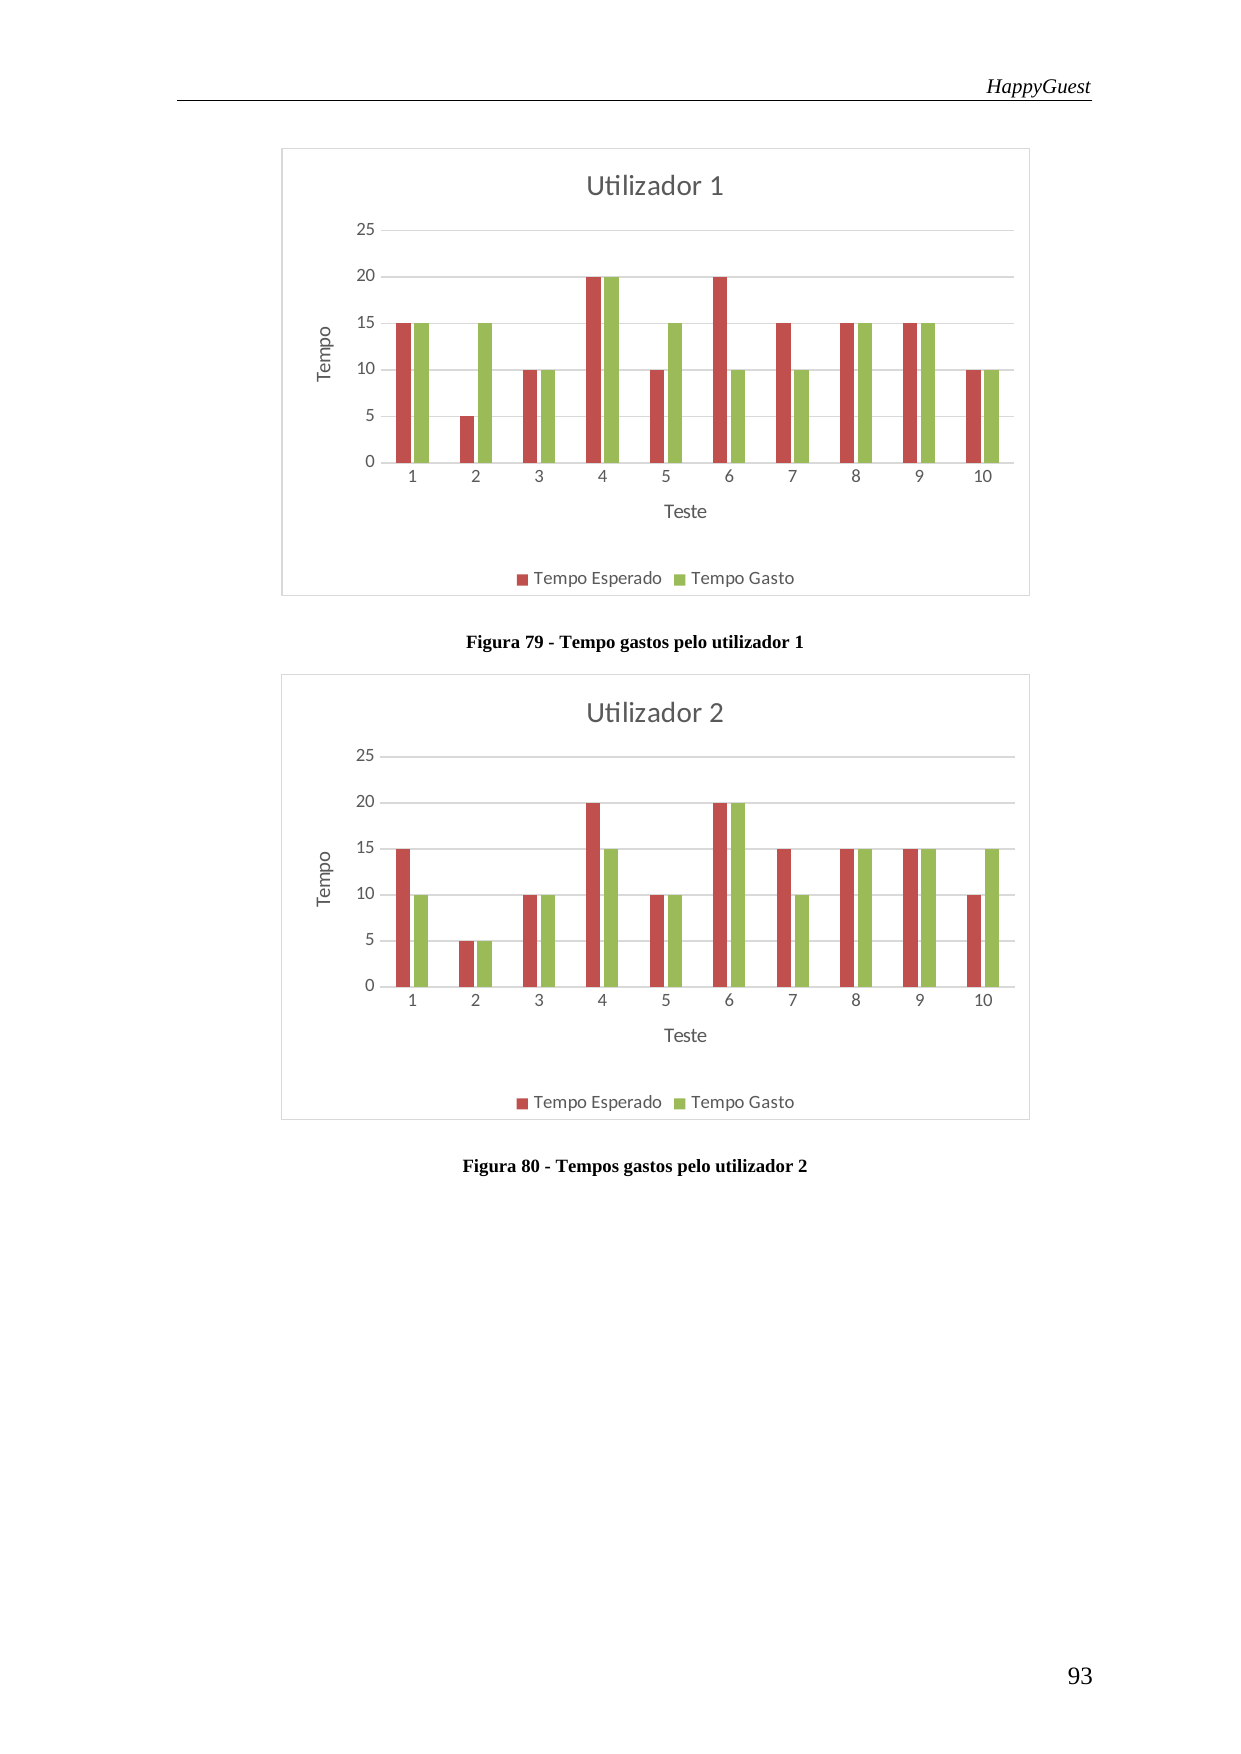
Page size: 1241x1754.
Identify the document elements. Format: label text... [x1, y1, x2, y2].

text Figura 80 - Tempos gastos pelo utilizador 2 [177, 1155, 1092, 1177]
text Figura 79 - Tempo gastos pelo utilizador 1 [177, 631, 1092, 653]
